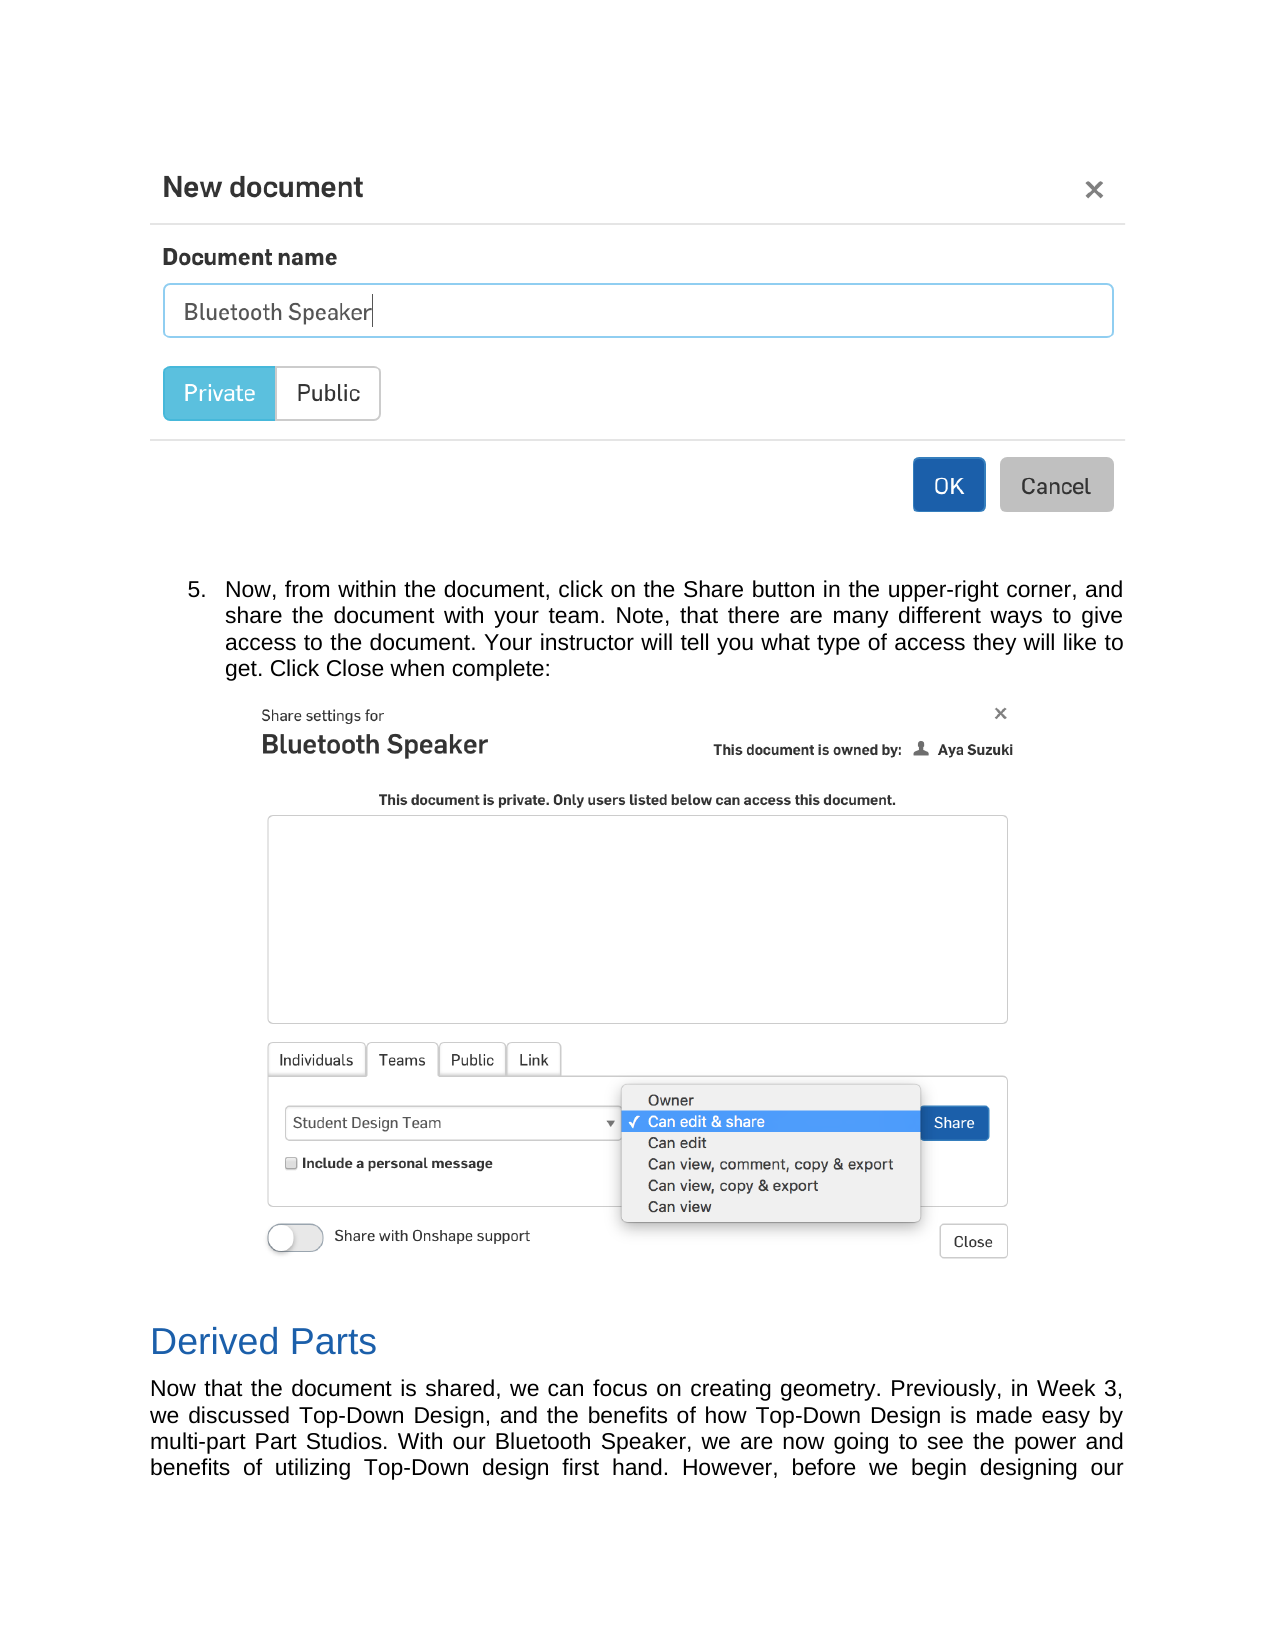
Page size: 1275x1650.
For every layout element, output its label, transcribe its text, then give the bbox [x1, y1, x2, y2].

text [150, 1375, 1125, 1481]
picture [252, 693, 1023, 1267]
list Now, from within the document, click on the Share button in the upper-right corner, and share the document with your team. Note, that there are many different ways to give access to the document. Your instructor will tell you what type of access they will like to get. Click Close when complete: [187, 576, 1125, 681]
picture [150, 150, 1125, 523]
subtitle Derived Parts [150, 1319, 1125, 1363]
